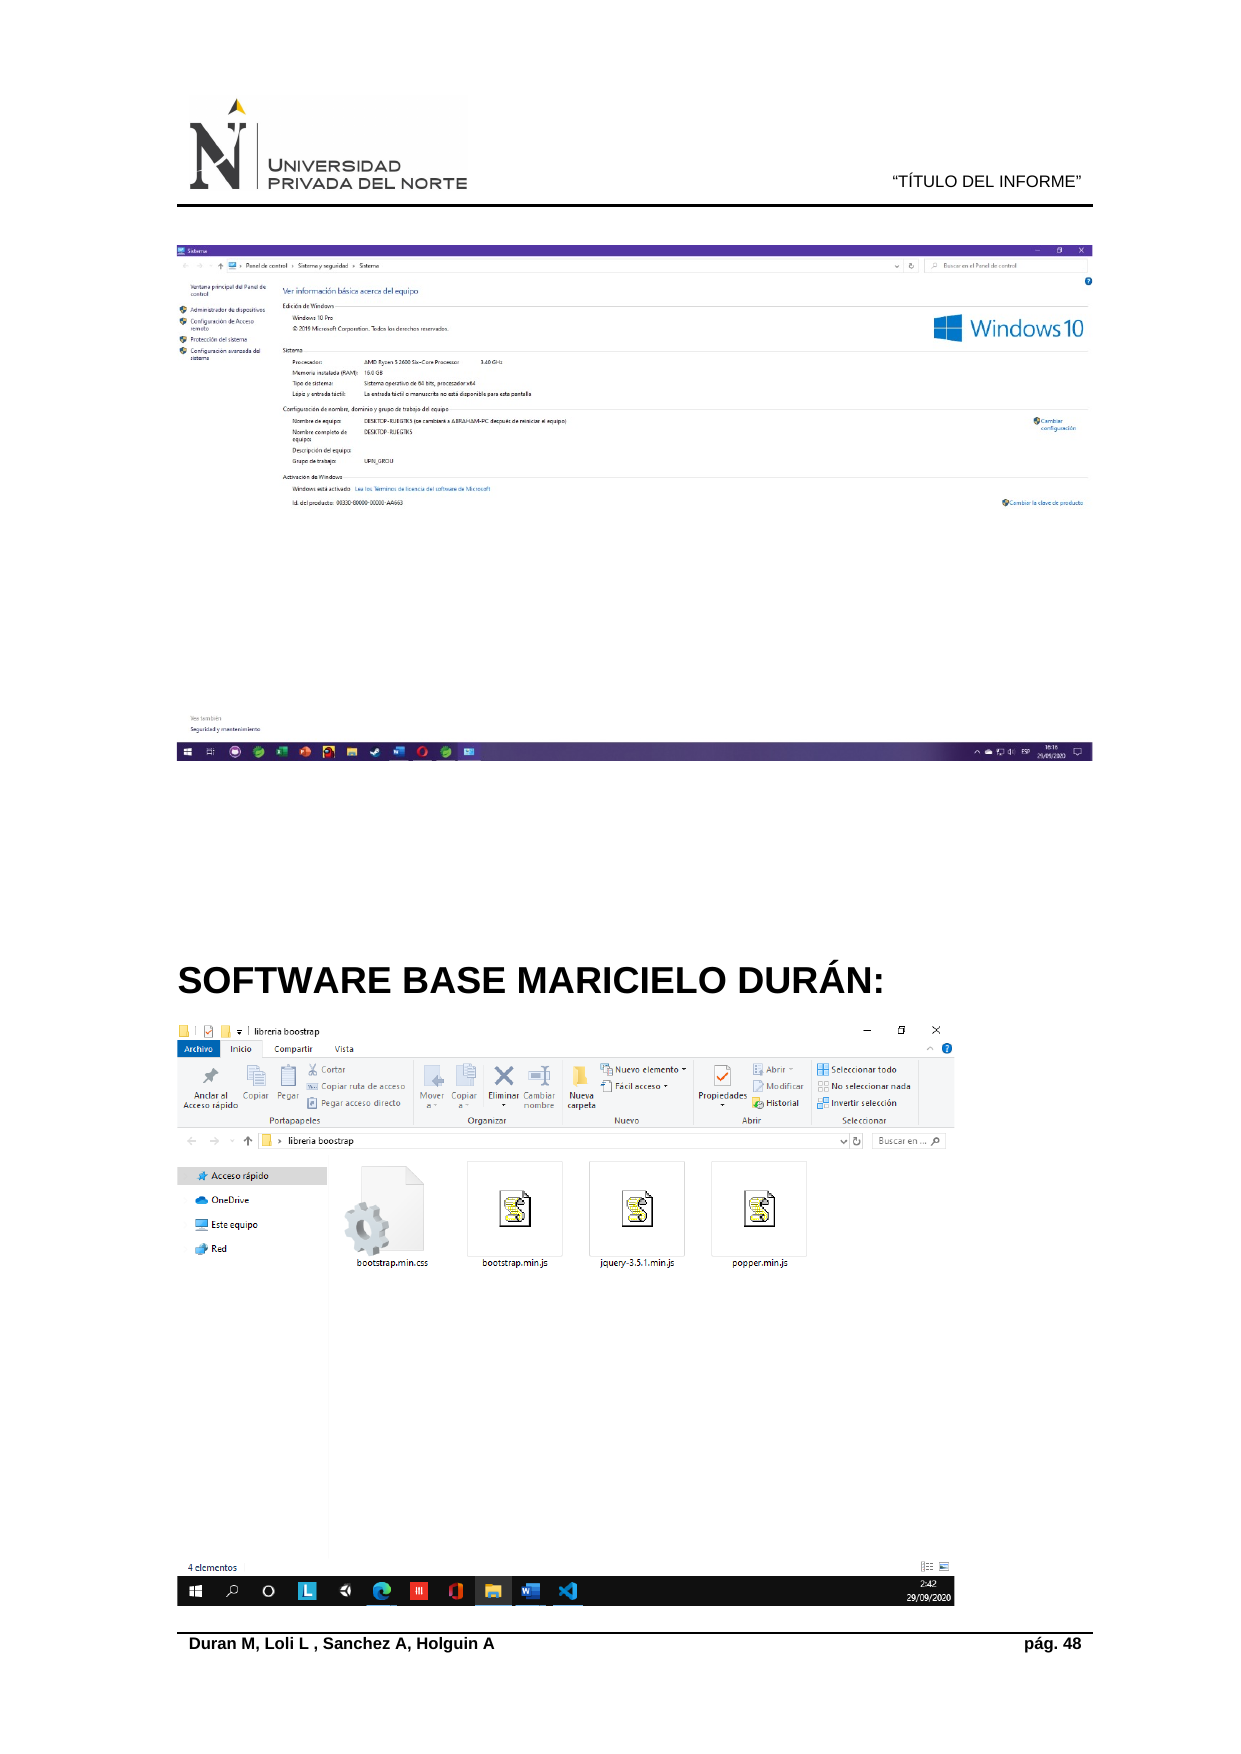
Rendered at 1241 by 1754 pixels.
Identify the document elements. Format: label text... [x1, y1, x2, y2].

text SOFTWARE BASE MARICIELO DURÁN: [177, 958, 1092, 1001]
picture [188, 95, 469, 191]
picture [176, 245, 1093, 761]
picture [177, 1022, 955, 1606]
